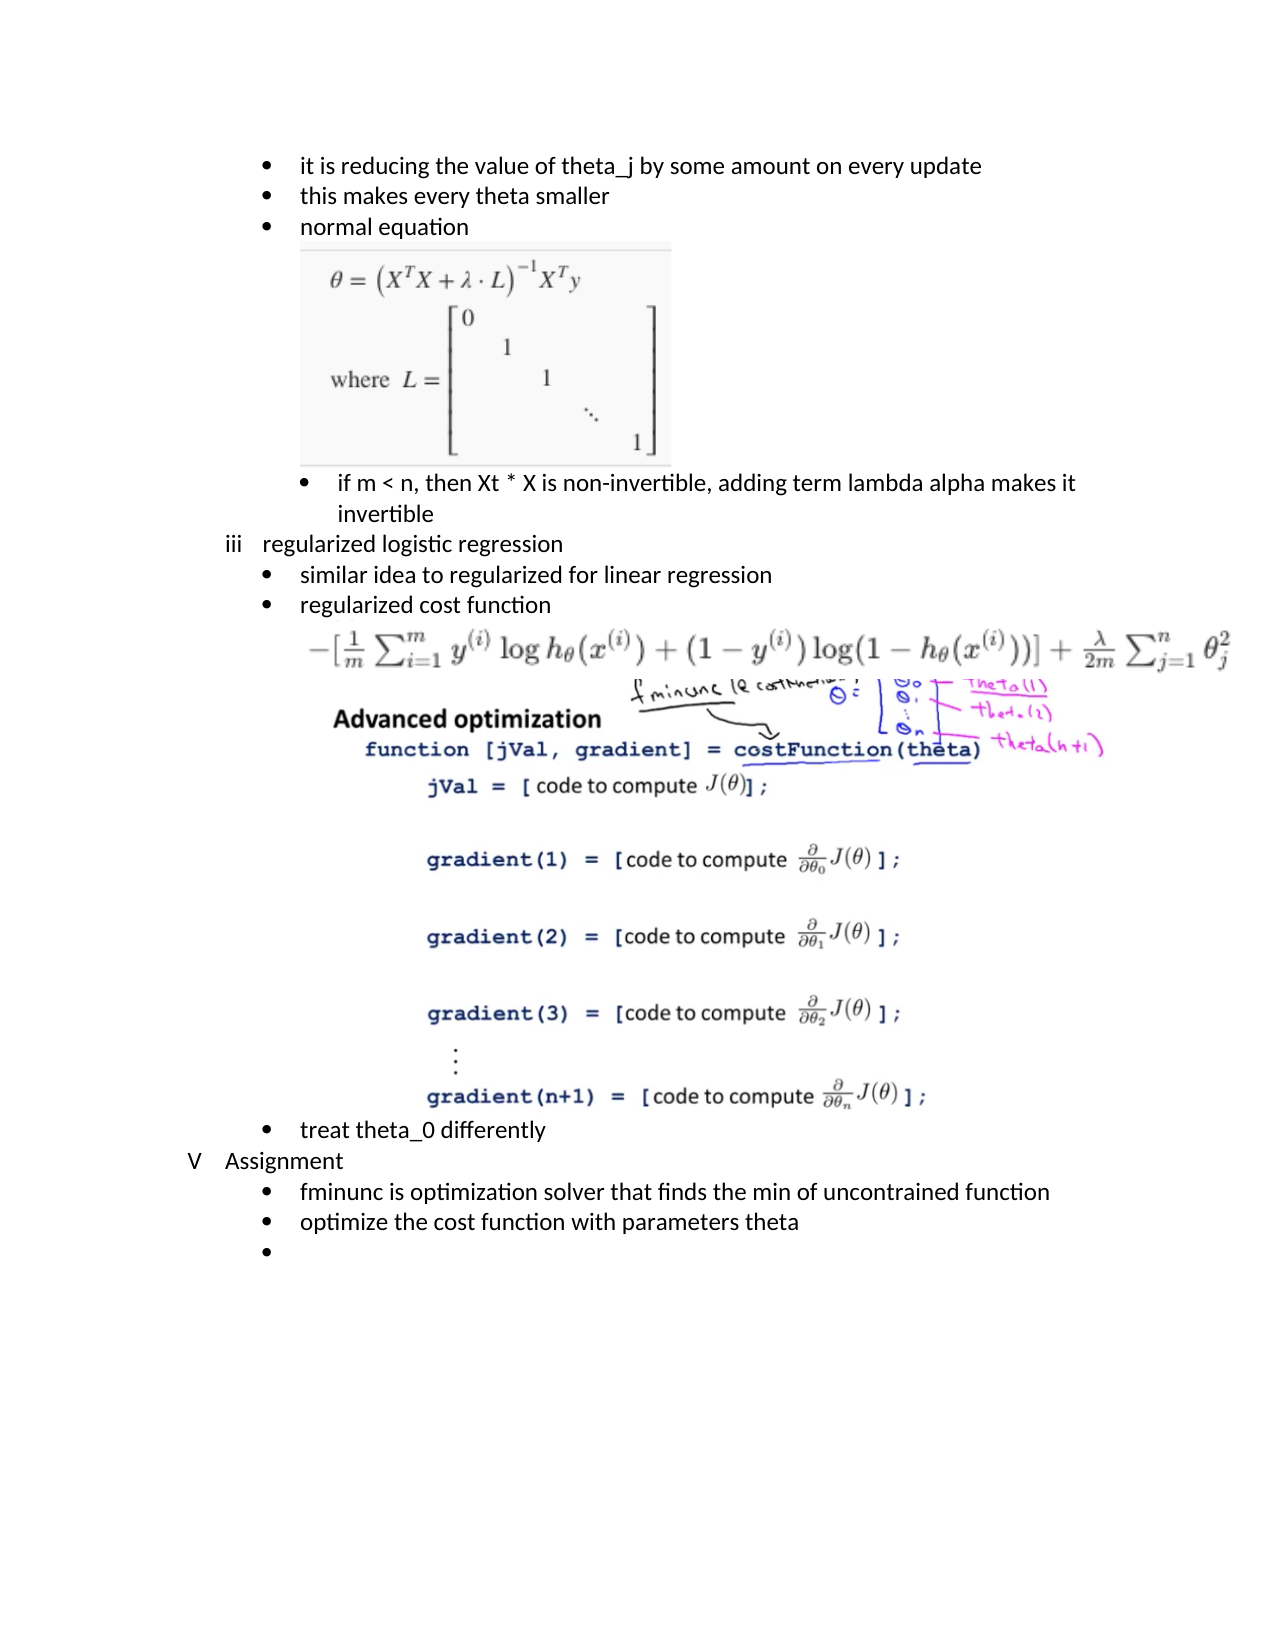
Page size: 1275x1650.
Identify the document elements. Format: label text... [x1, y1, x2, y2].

list regularized cost function [262, 589, 1125, 620]
list it is reducing the value of theta_j by some amount on every update [262, 150, 1125, 181]
picture [300, 620, 1247, 1115]
list similar idea to regularized for linear regression [262, 559, 1125, 589]
list Assignment [187, 1145, 1125, 1176]
list regularized logistic regression [225, 528, 1125, 559]
list treat theta_0 differently [262, 1114, 1125, 1145]
list this makes every theta smaller [262, 181, 1125, 211]
list optimize the cost function with parameters theta [262, 1206, 1125, 1237]
list normal equation [262, 211, 1125, 242]
list fminunc is optimization solver that finds the min of uncontrained function [262, 1176, 1125, 1206]
picture [300, 241, 672, 468]
list if m < n, then Xt * X is non-invertible, adding term lambda alpha makes it invertible [300, 467, 1125, 528]
